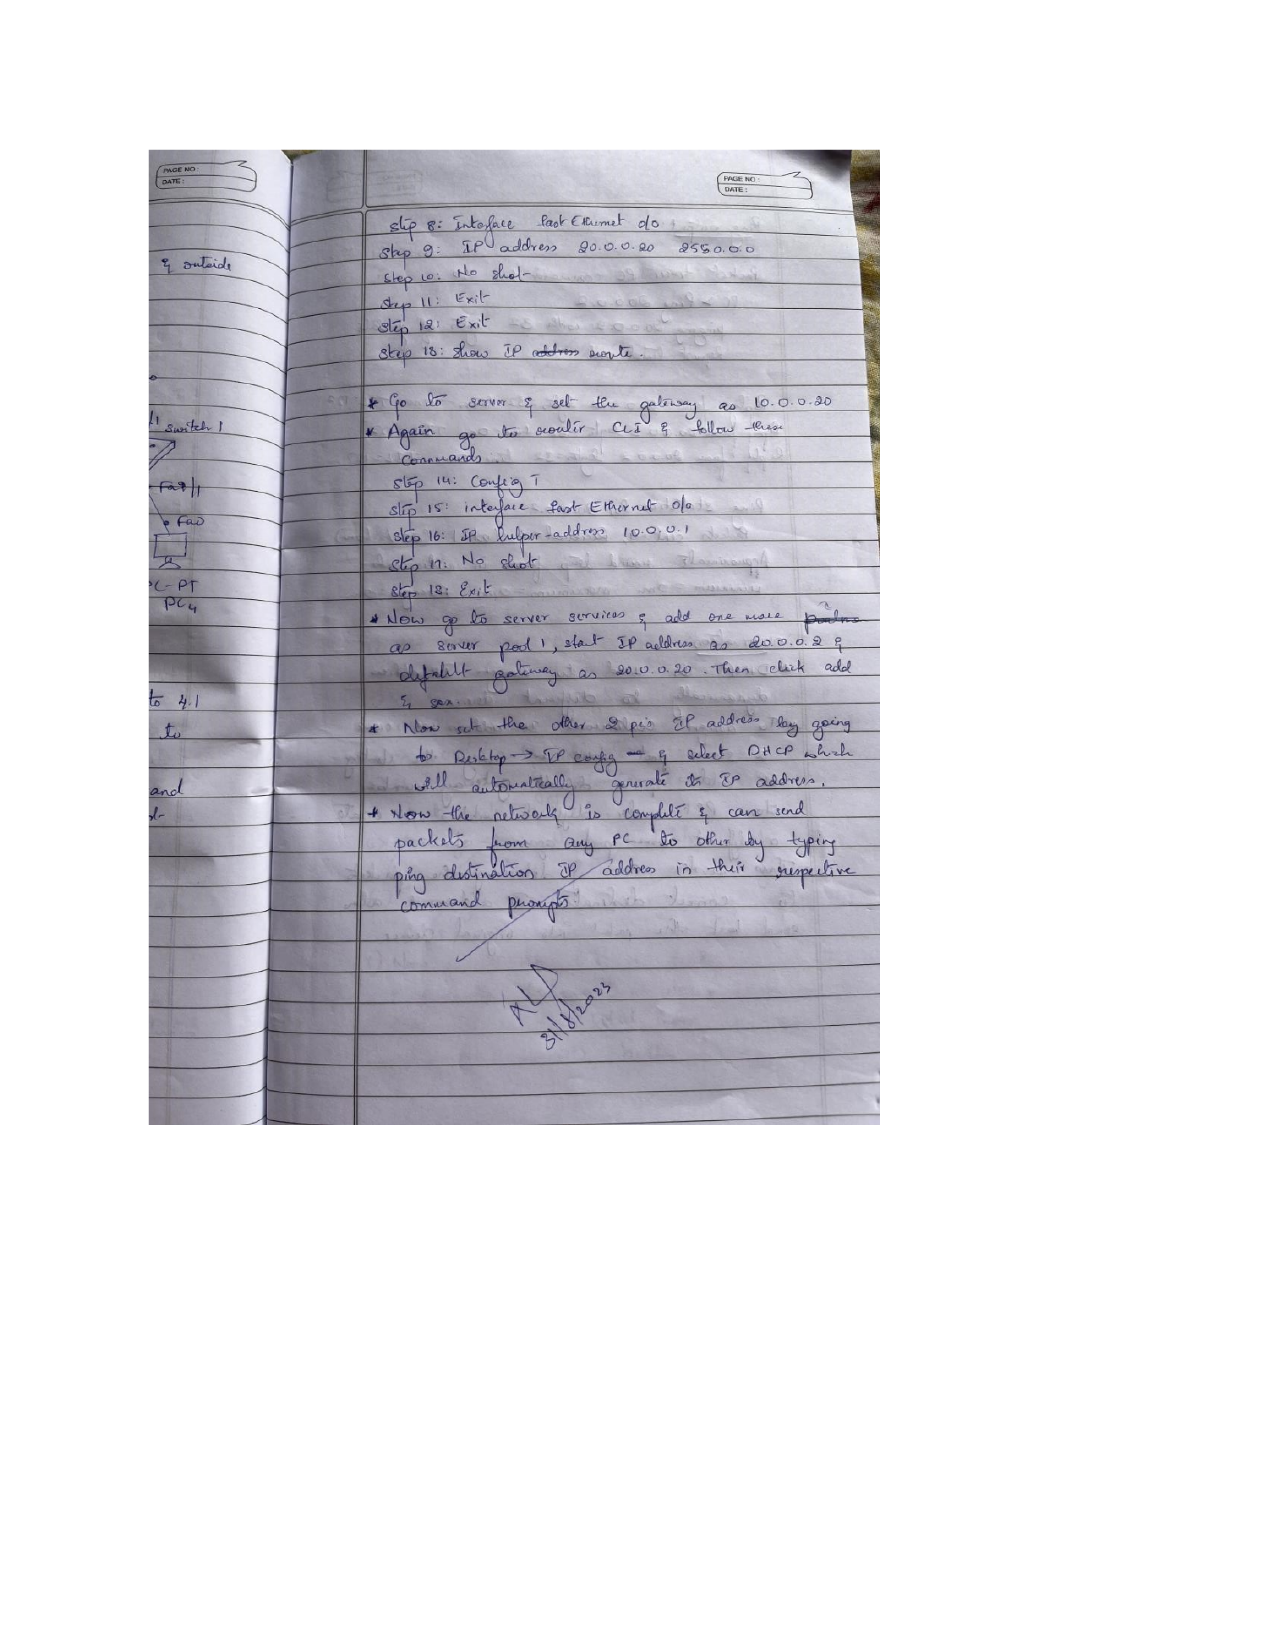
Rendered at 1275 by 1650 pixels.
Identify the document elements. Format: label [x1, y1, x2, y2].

picture [149, 151, 880, 1124]
